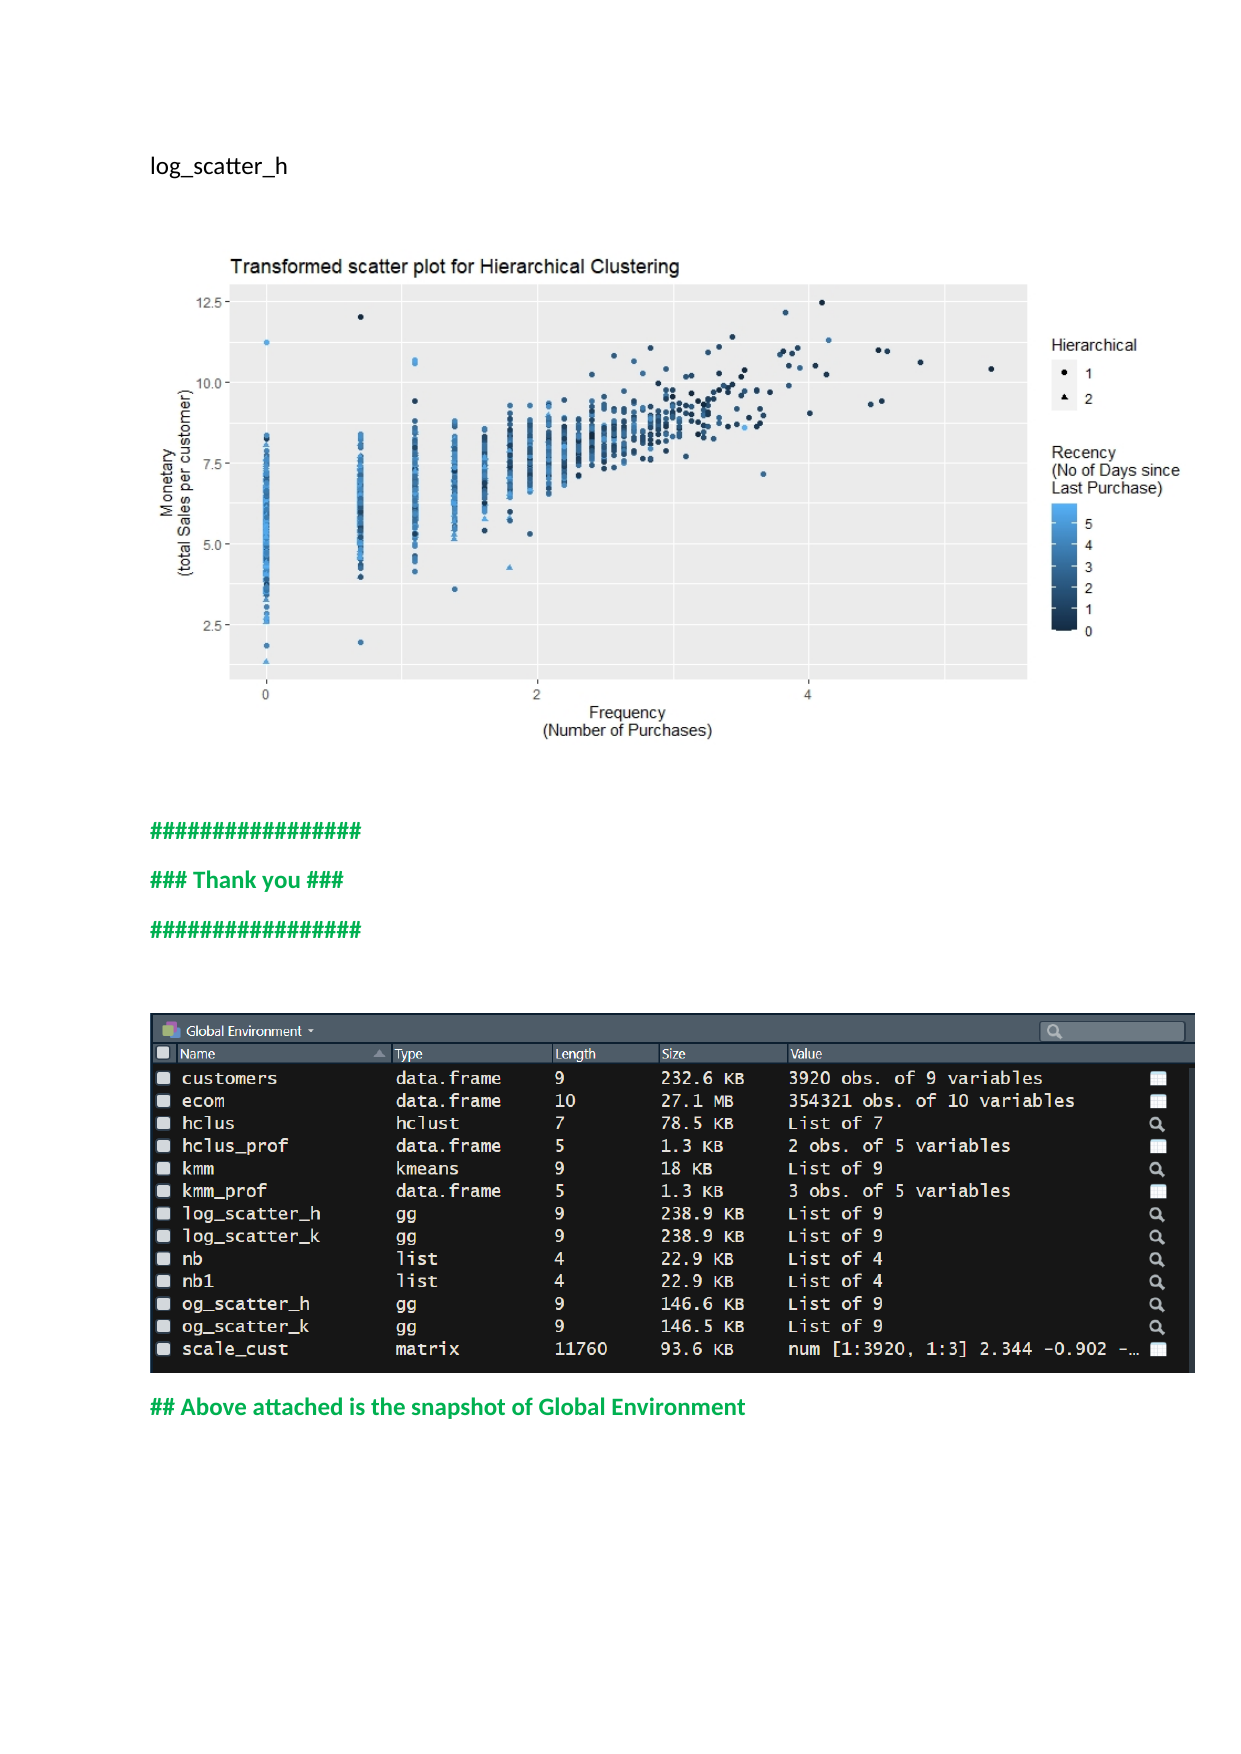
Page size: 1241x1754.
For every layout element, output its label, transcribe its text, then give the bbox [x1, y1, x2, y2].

text ################# [150, 914, 1090, 945]
text ################# [150, 815, 1090, 846]
picture [150, 249, 1201, 747]
picture [150, 1013, 1195, 1373]
text ### Thank you ### [150, 865, 1090, 895]
text ## Above attached is the snapshot of Global Environment [150, 1391, 1090, 1422]
text log_scatter_h [150, 150, 1090, 181]
